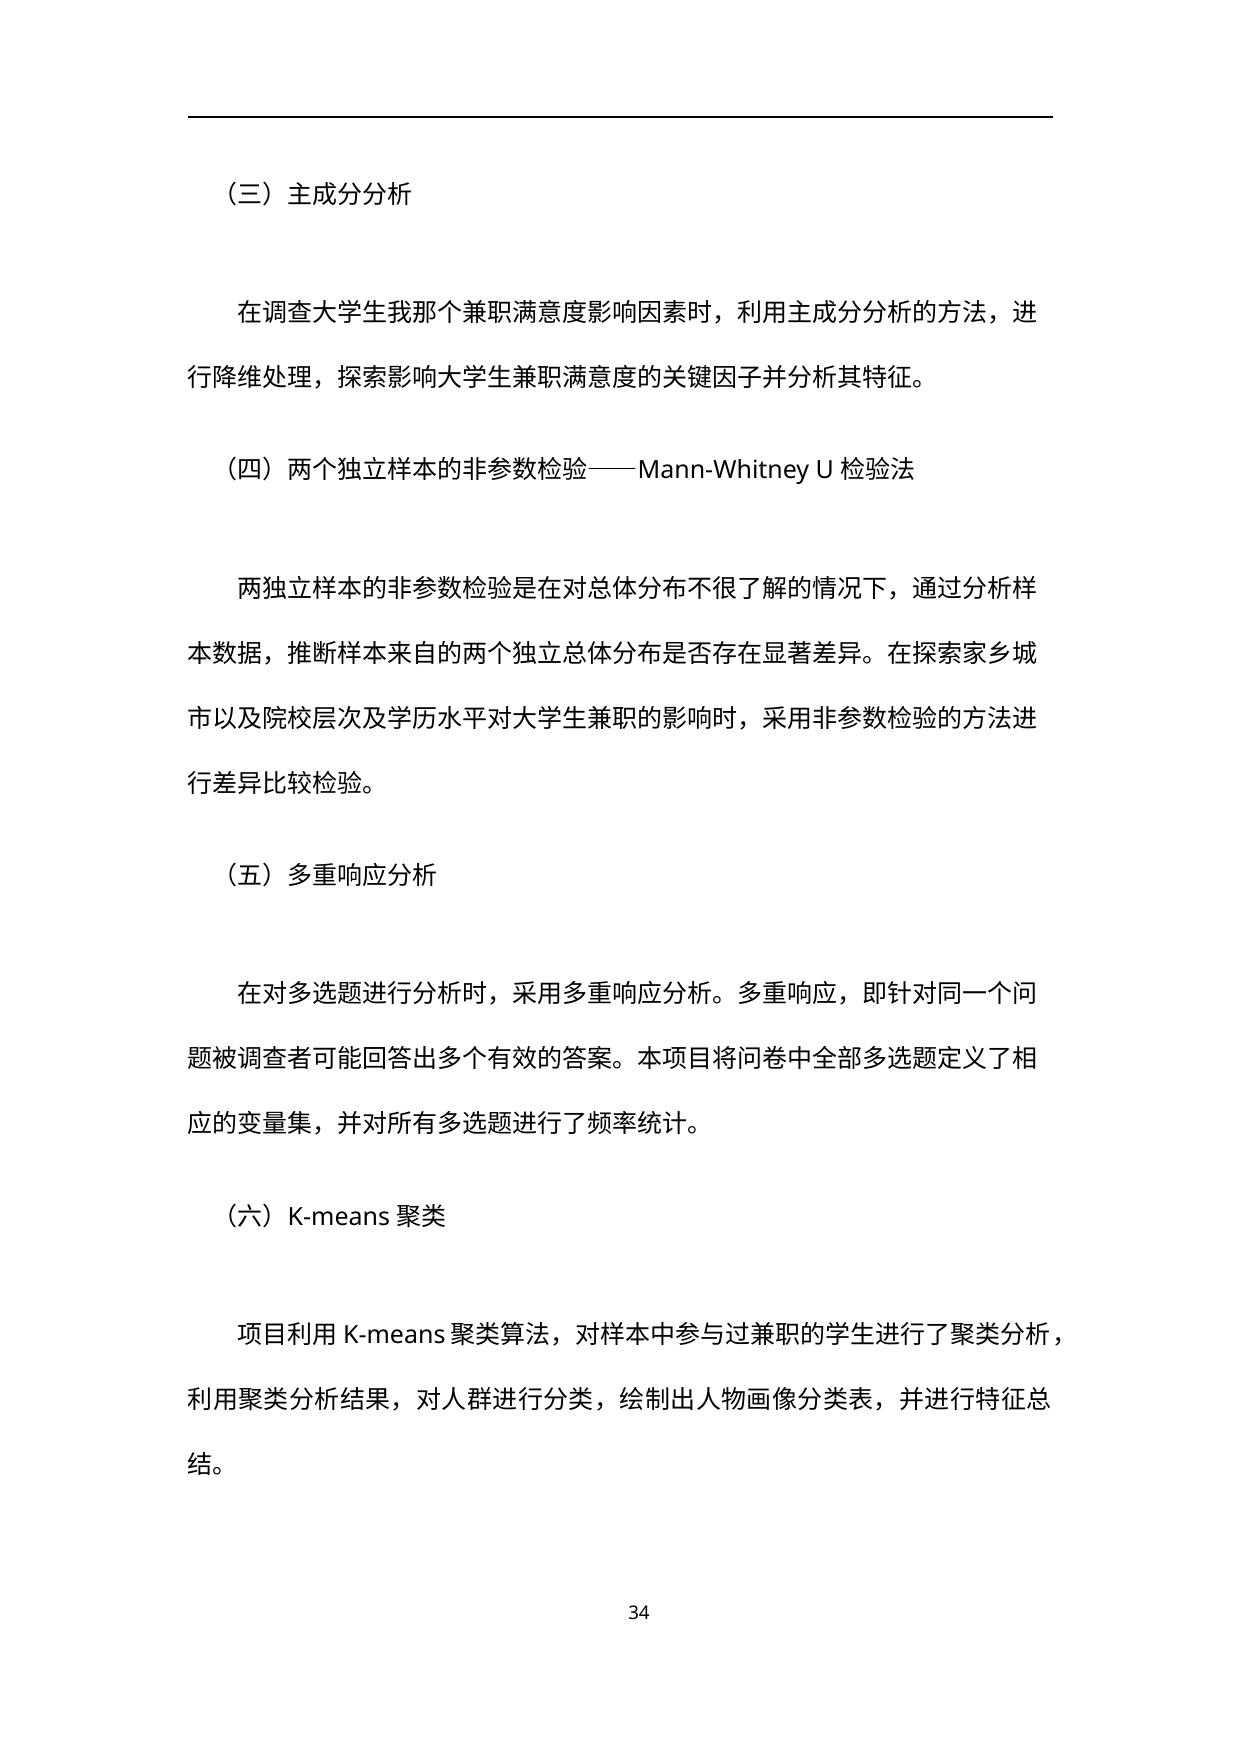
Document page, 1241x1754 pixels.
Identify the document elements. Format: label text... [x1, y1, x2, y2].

subtitle （四）两个独立样本的非参数检验——Mann-Whitney U 检验法 [212, 435, 1028, 500]
text 项目利用K-means聚类算法，对样本中参与过兼职的学生进行了聚类分析，利用聚类分析结果，对人群进行分类，绘制出人物画像分类表，并进行特征总结。 [187, 1300, 1053, 1495]
text 在对多选题进行分析时，采用多重响应分析。多重响应，即针对同一个问题被调查者可能回答出多个有效的答案。本项目将问卷中全部多选题定义了相应的变量集，并对所有多选题进行了频率统计。 [187, 959, 1053, 1154]
text 在调查大学生我那个兼职满意度影响因素时，利用主成分分析的方法，进行降维处理，探索影响大学生兼职满意度的关键因子并分析其特征。 [187, 278, 1053, 408]
subtitle （六）K-means 聚类 [212, 1182, 1028, 1247]
text 两独立样本的非参数检验是在对总体分布不很了解的情况下，通过分析样本数据，推断样本来自的两个独立总体分布是否存在显著差异。在探索家乡城市以及院校层次及学历水平对大学生兼职的影响时，采用非参数检验的方法进行差异比较检验。 [187, 554, 1053, 814]
subtitle （五）多重响应分析 [212, 841, 1028, 906]
subtitle （三）主成分分析 [212, 160, 1028, 225]
